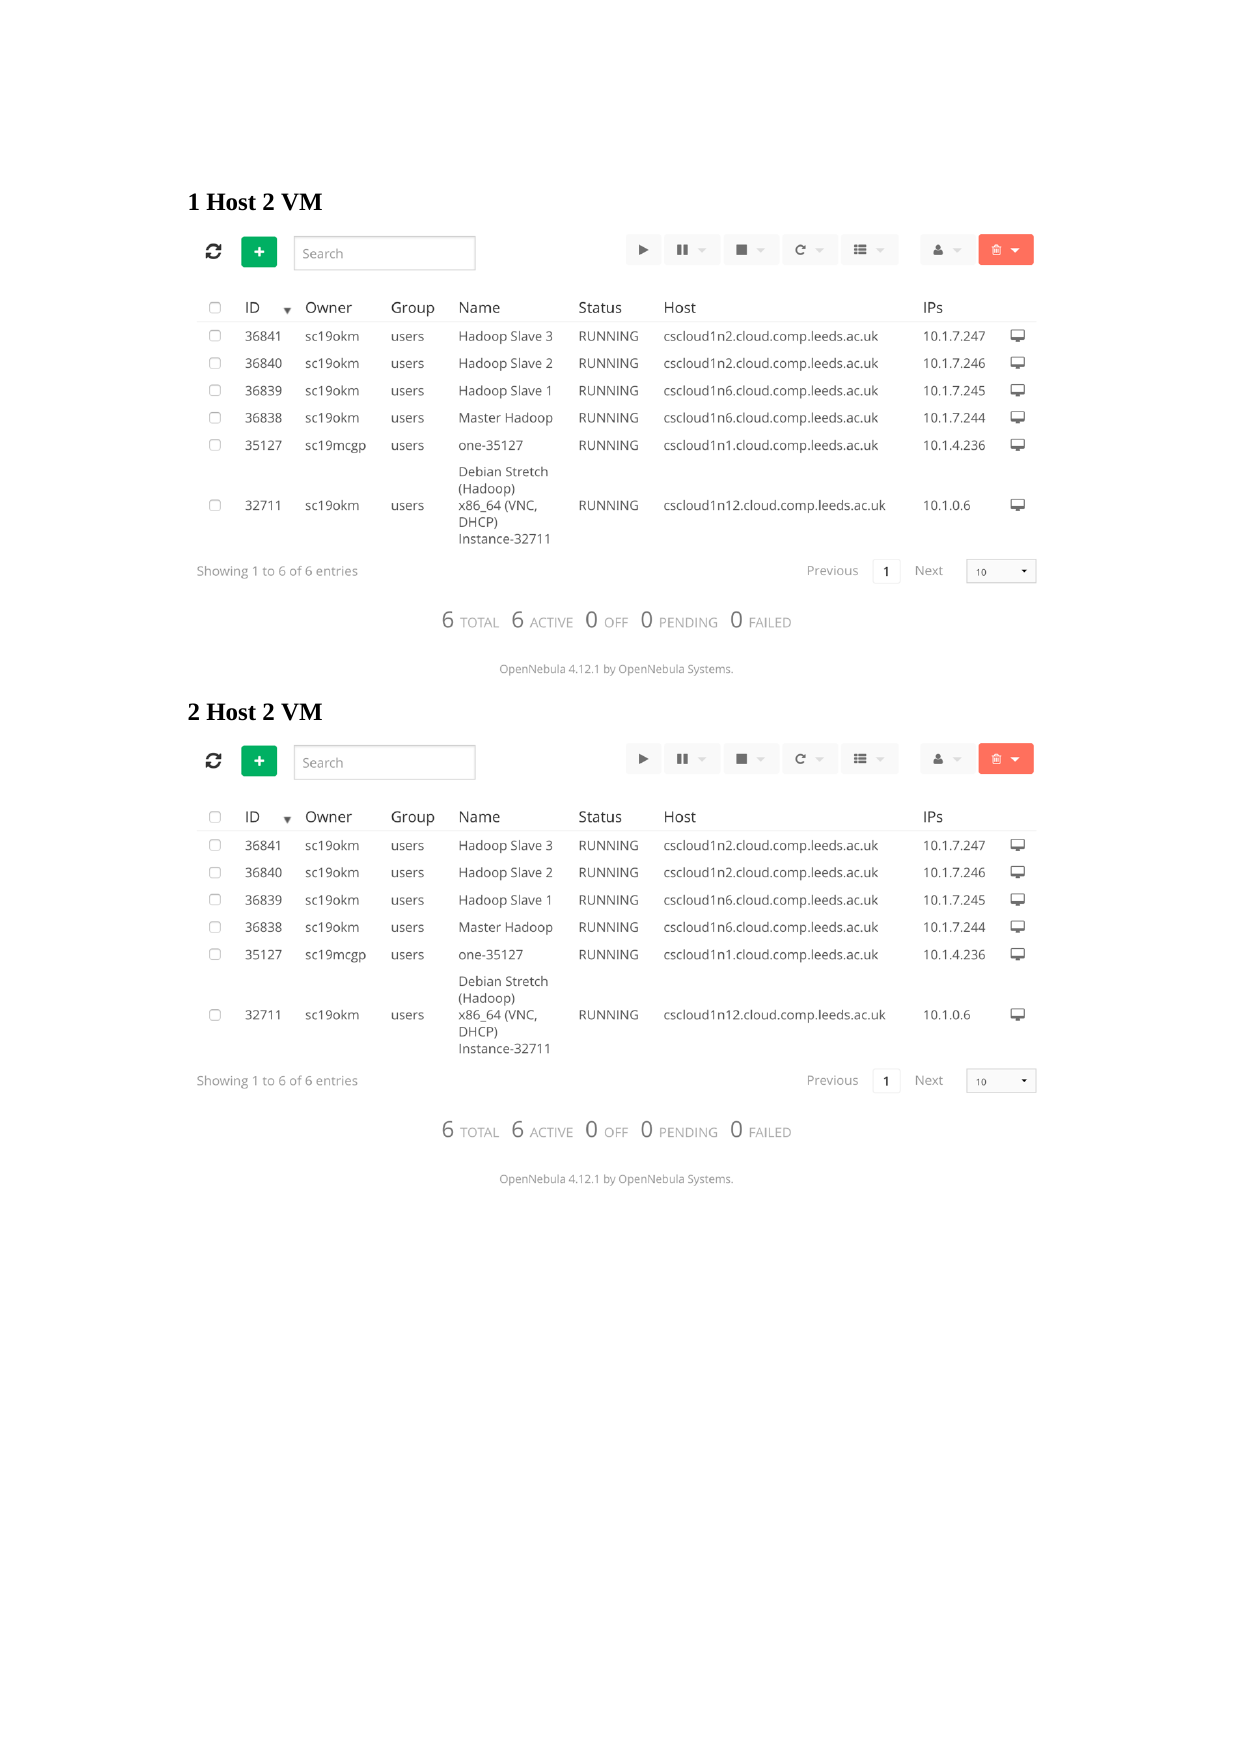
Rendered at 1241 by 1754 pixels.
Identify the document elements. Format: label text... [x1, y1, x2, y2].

picture [187, 216, 1053, 697]
text 2 Host 2 VM [187, 697, 1053, 725]
text 1 Host 2 VM [187, 187, 1053, 216]
picture [187, 725, 1053, 1207]
